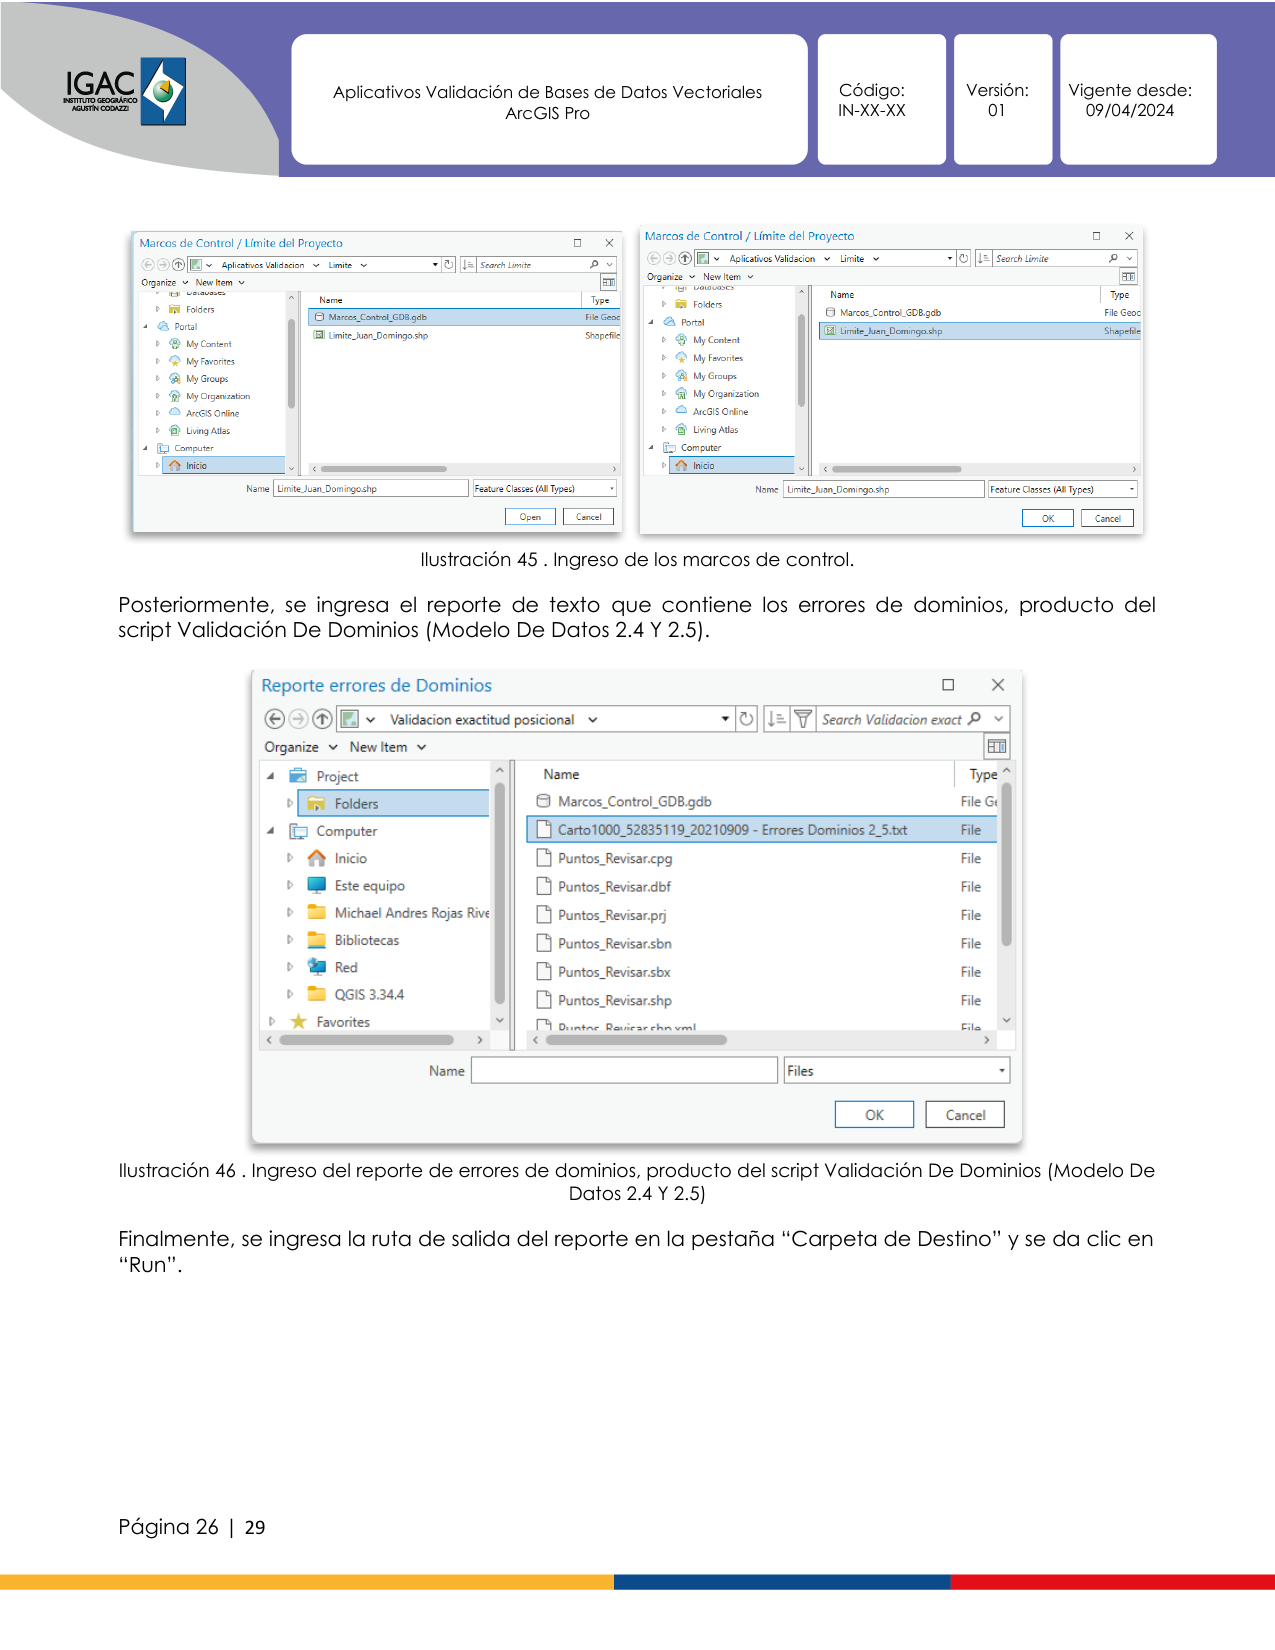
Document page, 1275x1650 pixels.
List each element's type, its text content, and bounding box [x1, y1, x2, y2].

picture [640, 225, 1143, 534]
text Finalmente, se ingresa la ruta de salida del reporte en la pestaña “Carpeta de Destino” y se da clic en “Run”. [118, 1226, 1157, 1277]
text Posteriormente, se ingresa el reporte de texto que contiene los errores de dominios, producto del script Validación De Dominios (Modelo De Datos 2.4 Y 2.5). [118, 591, 1157, 642]
picture [0, 2, 1275, 177]
picture [131, 231, 622, 532]
picture [0, 1574, 1275, 1590]
text Ilustración 45 . Ingreso de los marcos de control. [118, 547, 1157, 571]
picture [251, 670, 1022, 1144]
text Ilustración 46 . Ingreso del reporte de errores de dominios, producto del script Validación De Dominios (Modelo De Datos 2.4 Y 2.5) [118, 1159, 1157, 1205]
